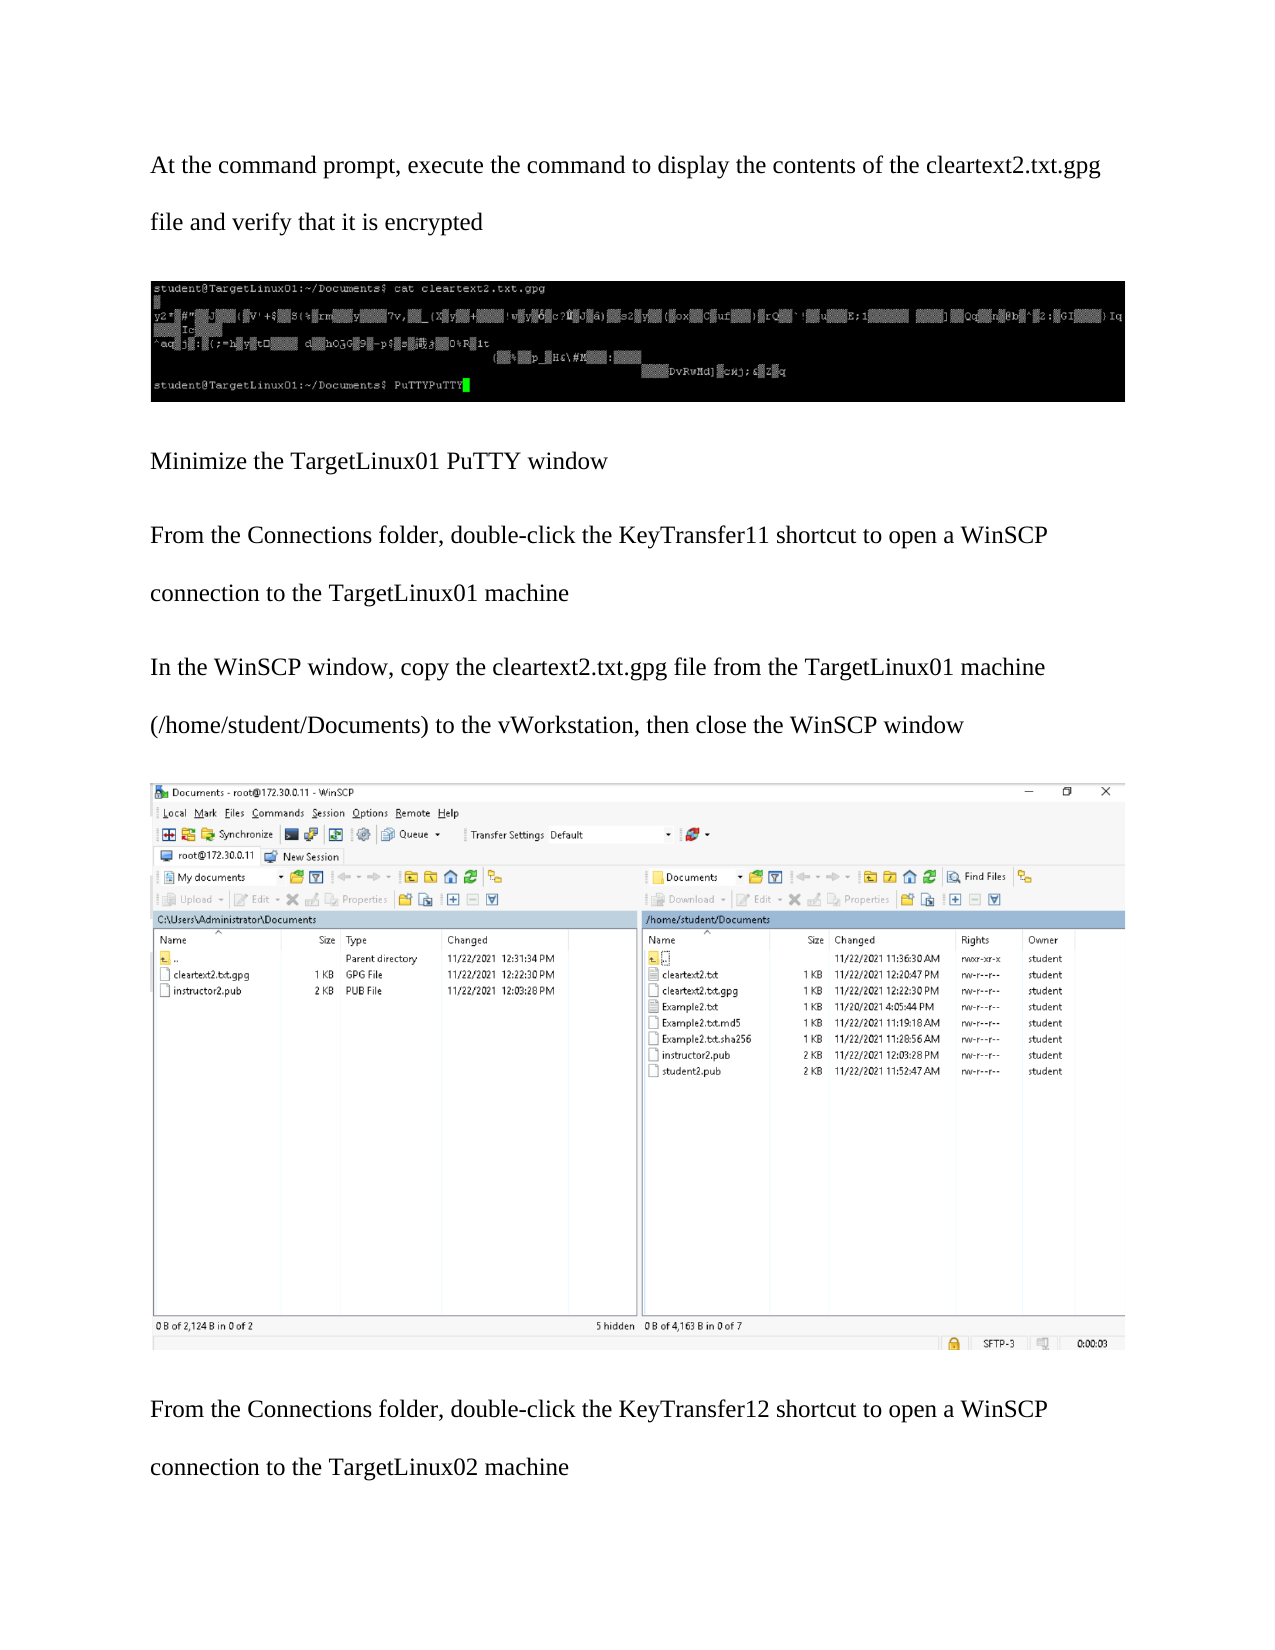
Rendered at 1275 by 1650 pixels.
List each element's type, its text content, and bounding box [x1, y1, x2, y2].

picture [150, 783, 1125, 1350]
picture [150, 281, 1125, 402]
text In the WinSCP window, copy the cleartext2.txt.gpg file from the TargetLinux01 machine (/home/student/Documents) to the vWorkstation, then close the WinSCP window [150, 652, 1125, 738]
text From the Connections folder, double-click the KeyTransfer11 shortcut to open a WinSCP connection to the TargetLinux01 machine [150, 521, 1125, 607]
text From the Connections folder, double-click the KeyTransfer12 shortcut to open a WinSCP connection to the TargetLinux02 machine [150, 1394, 1125, 1480]
text Minimize the TargetLinux01 PuTTY window [150, 446, 1125, 475]
text At the command prompt, execute the command to display the contents of the cleartext2.txt.gpg file and verify that it is encrypted [150, 150, 1125, 236]
